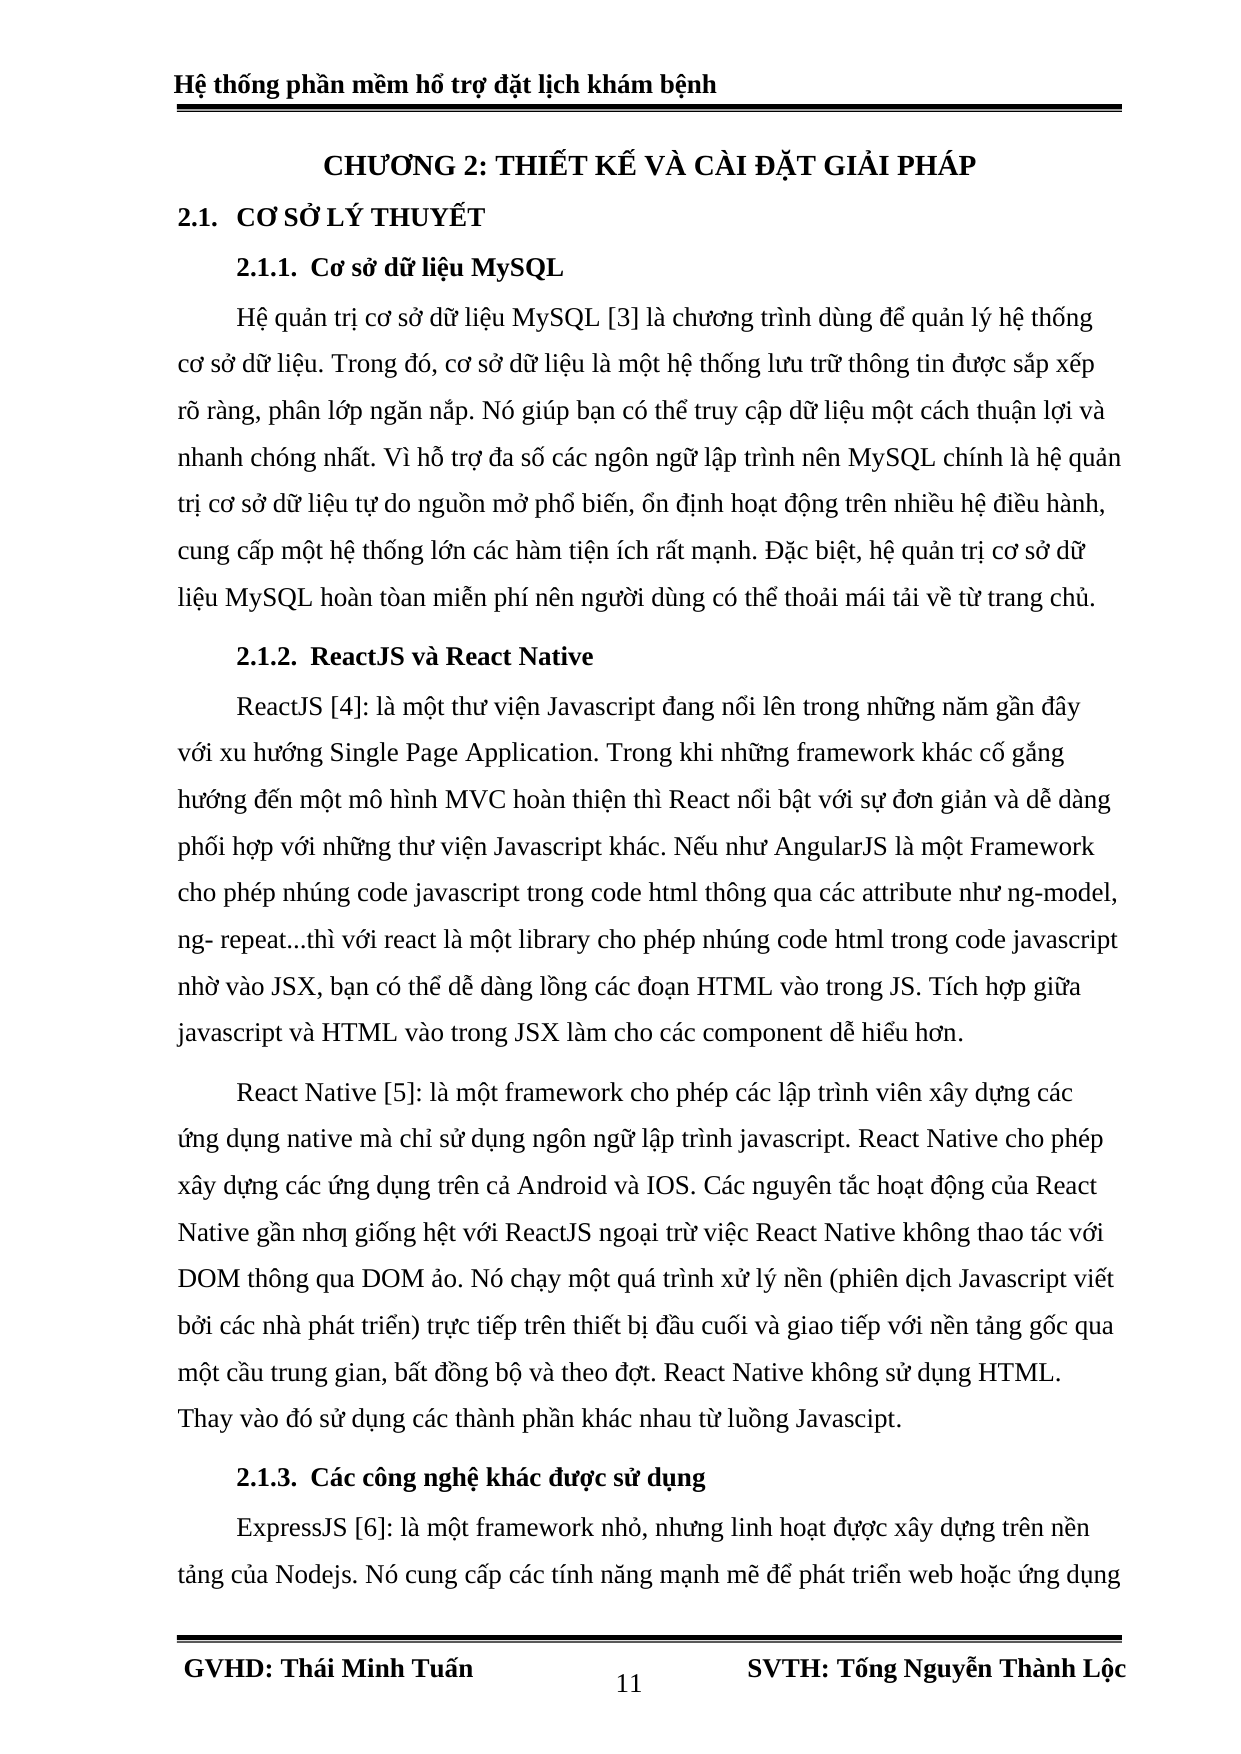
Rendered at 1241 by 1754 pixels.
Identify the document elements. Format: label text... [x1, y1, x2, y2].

text Hệ quản trị cơ sở dữ liệu MySQL [3] là chương trình dùng để quản lý hệ thống cơ sở dữ liệu. Trong đó, cơ sở dữ liệu là một hệ thống lưu trữ thông tin được sắp xếp rõ ràng, phân lớp ngăn nắp. Nó giúp bạn có thể truy cập dữ liệu một cách thuận lợi và nhanh chóng nhất. Vì hỗ trợ đa số các ngôn ngữ lập trình nên MySQL chính là hệ quản trị cơ sở dữ liệu tự do nguồn mở phổ biến, ổn định hoạt động trên nhiều hệ điều hành, cung cấp một hệ thống lớn các hàm tiện ích rất mạnh. Đặc biệt, hệ quản trị cơ sở dữ liệu MySQL hoàn tòan miễn phí nên người dùng có thể thoải mái tải về từ trang chủ. [177, 301, 1121, 612]
subtitle Cơ sở dữ liệu MySQL [236, 251, 1122, 282]
text React Native [5]: là một framework cho phép các lập trình viên xây dựng các ứng dụng native mà chỉ sử dụng ngôn ngữ lập trình javascript. React Native cho phép xây dựng các ứng dụng trên cả Android và IOS. Các nguyên tắc hoạt động của React Native gần nhƣ giống hệt với ReactJS ngoại trừ việc React Native không thao tác với DOM thông qua DOM ảo. Nó chạy một quá trình xử lý nền (phiên dịch Javascript viết bởi các nhà phát triển) trực tiếp trên thiết bị đầu cuối và giao tiếp với nền tảng gốc qua một cầu trung gian, bất đồng bộ và theo đợt. React Native không sử dụng HTML. Thay vào đó sử dụng các thành phần khác nhau từ luồng Javascipt. [177, 1076, 1121, 1433]
subtitle THIẾT KẾ VÀ CÀI ĐẶT GIẢI PHÁP [177, 148, 1122, 182]
subtitle CƠ SỞ LÝ THUYẾT [177, 201, 1122, 232]
subtitle Các công nghệ khác được sử dụng [236, 1461, 1122, 1493]
text ReactJS [4]: là một thư viện Javascript đang nổi lên trong những năm gần đây với xu hướng Single Page Application. Trong khi những framework khác cố gắng hướng đến một mô hình MVC hoàn thiện thì React nổi bật với sự đơn giản và dễ dàng phối hợp với những thư viện Javascript khác. Nếu như AngularJS là một Framework cho phép nhúng code javascript trong code html thông qua các attribute như ng-model, ng- repeat...thì với react là một library cho phép nhúng code html trong code javascript nhờ vào JSX, bạn có thể dễ dàng lồng các đoạn HTML vào trong JS. Tích hợp giữa javascript và HTML vào trong JSX làm cho các component dễ hiểu hơn. [177, 690, 1121, 1048]
subtitle ReactJS và React Native [236, 640, 1122, 671]
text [177, 1511, 1121, 1589]
